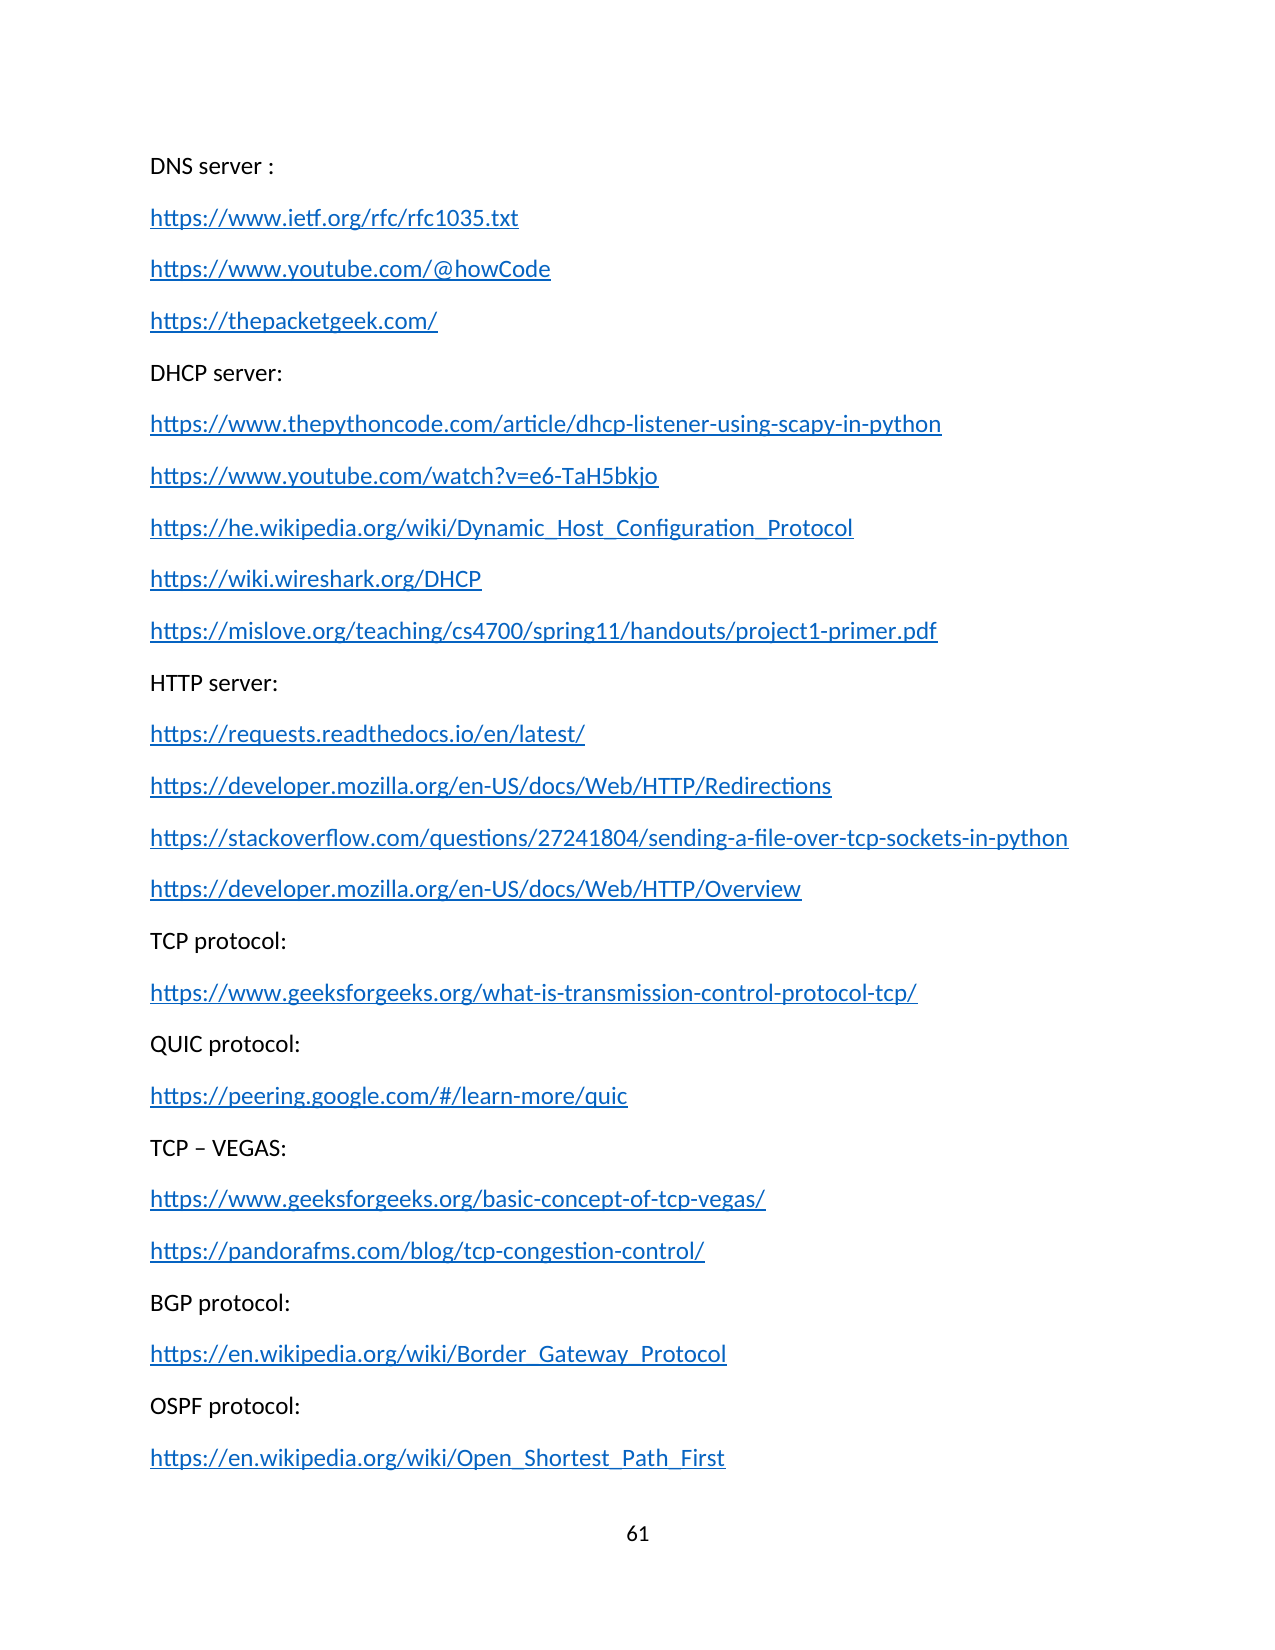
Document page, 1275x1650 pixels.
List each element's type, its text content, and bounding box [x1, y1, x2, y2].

text https://developer.mozilla.org/en-US/docs/Web/HTTP/Redirections [150, 770, 1125, 801]
text https://he.wikipedia.org/wiki/Dynamic_Host_Configuration_Protocol [150, 512, 1125, 542]
text https://peering.google.com/#/learn-more/quic [150, 1080, 1125, 1111]
text https://www.geeksforgeeks.org/what-is-transmission-control-protocol-tcp/ [150, 977, 1125, 1007]
text https://wiki.wireshark.org/DHCP [150, 563, 1125, 594]
text https://developer.mozilla.org/en-US/docs/Web/HTTP/Overview [150, 873, 1125, 904]
text QUIC protocol: [150, 1028, 1125, 1059]
text https://thepacketgeek.com/ [150, 305, 1125, 336]
text https://en.wikipedia.org/wiki/Border_Gateway_Protocol [150, 1338, 1125, 1369]
text https://www.thepythoncode.com/article/dhcp-listener-using-scapy-in-python [150, 408, 1125, 439]
text https://requests.readthedocs.io/en/latest/ [150, 718, 1125, 749]
text HTTP server: [150, 667, 1125, 697]
text DNS server : [150, 150, 1125, 181]
text https://en.wikipedia.org/wiki/Open_Shortest_Path_First [150, 1442, 1125, 1472]
text https://www.youtube.com/watch?v=e6-TaH5bkjo [150, 460, 1125, 491]
text https://www.ietf.org/rfc/rfc1035.txt [150, 202, 1125, 232]
text https://www.geeksforgeeks.org/basic-concept-of-tcp-vegas/ [150, 1183, 1125, 1214]
text https://www.youtube.com/@howCode [150, 253, 1125, 284]
text TCP protocol: [150, 925, 1125, 956]
text https://pandorafms.com/blog/tcp-congestion-control/ [150, 1235, 1125, 1266]
text TCP – VEGAS: [150, 1132, 1125, 1162]
text https://stackoverflow.com/questions/27241804/sending-a-file-over-tcp-sockets-in-python [150, 822, 1125, 852]
text OSPF protocol: [150, 1390, 1125, 1421]
text DHCP server: [150, 357, 1125, 387]
text https://mislove.org/teaching/cs4700/spring11/handouts/project1-primer.pdf [150, 615, 1125, 646]
text BGP protocol: [150, 1287, 1125, 1317]
